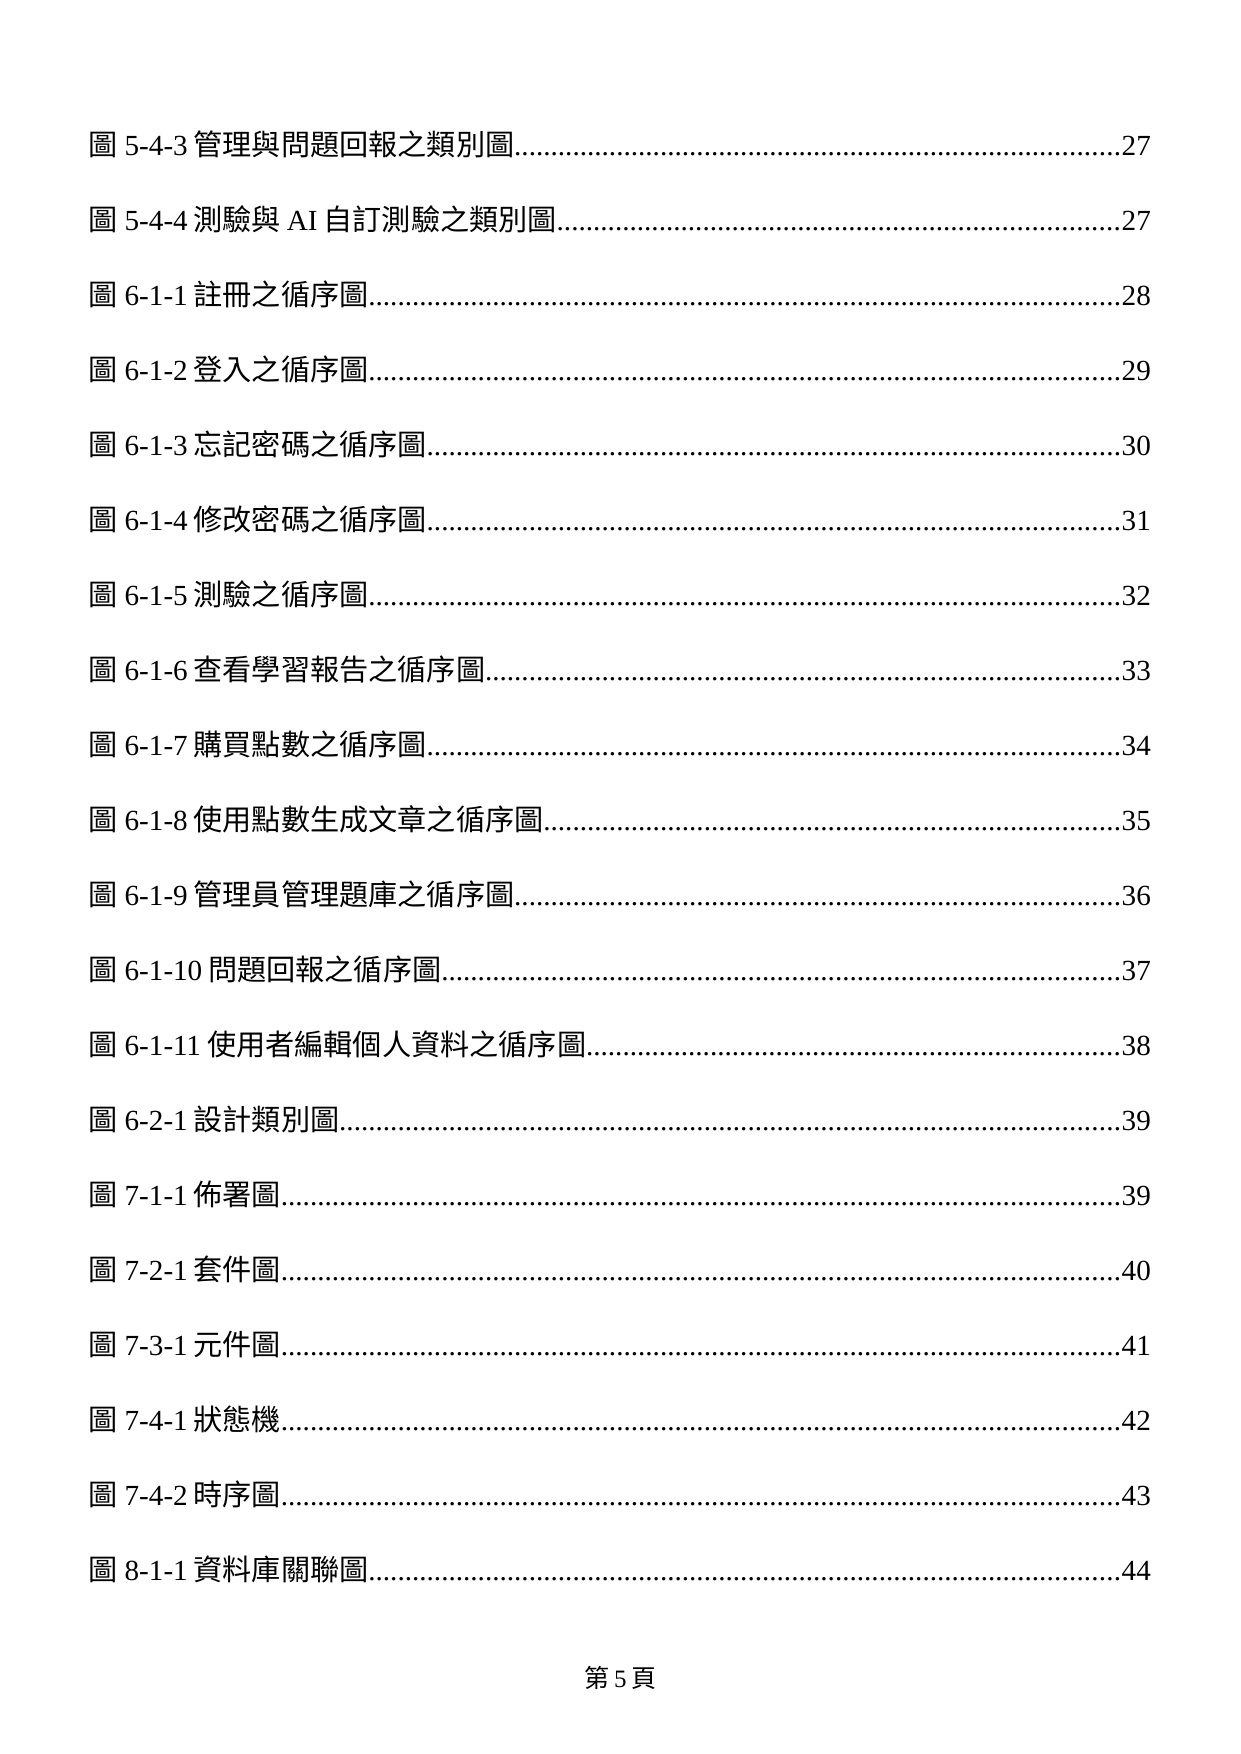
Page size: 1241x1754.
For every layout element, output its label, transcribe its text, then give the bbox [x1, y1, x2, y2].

text 圖 6-1-2登入之循序圖 29 [89, 330, 1152, 405]
text 圖 5-4-3管理與問題回報之類別圖 27 [89, 105, 1152, 180]
text 圖 6-1-6查看學習報告之循序圖 33 [89, 630, 1152, 705]
text 圖 7-4-1狀態機 42 [89, 1380, 1152, 1455]
text 圖 7-1-1佈署圖 39 [89, 1155, 1152, 1230]
text 圖 7-4-2時序圖 43 [89, 1455, 1152, 1530]
text 圖 8-1-1資料庫關聯圖 44 [89, 1530, 1152, 1605]
text 圖 6-1-10問題回報之循序圖 37 [89, 930, 1152, 1005]
text 圖 6-1-1註冊之循序圖 28 [89, 255, 1152, 330]
text 圖 6-1-9管理員管理題庫之循序圖 36 [89, 855, 1152, 930]
text 圖 7-3-1元件圖 41 [89, 1305, 1152, 1380]
text 圖 6-2-1設計類別圖 39 [89, 1080, 1152, 1155]
text 圖 6-1-4修改密碼之循序圖 31 [89, 480, 1152, 555]
text 圖 5-4-4測驗與AI自訂測驗之類別圖 27 [89, 180, 1152, 255]
text 圖 6-1-3忘記密碼之循序圖 30 [89, 405, 1152, 480]
text 圖 6-1-8使用點數生成文章之循序圖 35 [89, 780, 1152, 855]
text 圖 6-1-5測驗之循序圖 32 [89, 555, 1152, 630]
text 圖 6-1-7購買點數之循序圖 34 [89, 705, 1152, 780]
text 圖 6-1-11使用者編輯個人資料之循序圖 38 [89, 1005, 1152, 1080]
text 圖 7-2-1套件圖 40 [89, 1230, 1152, 1305]
